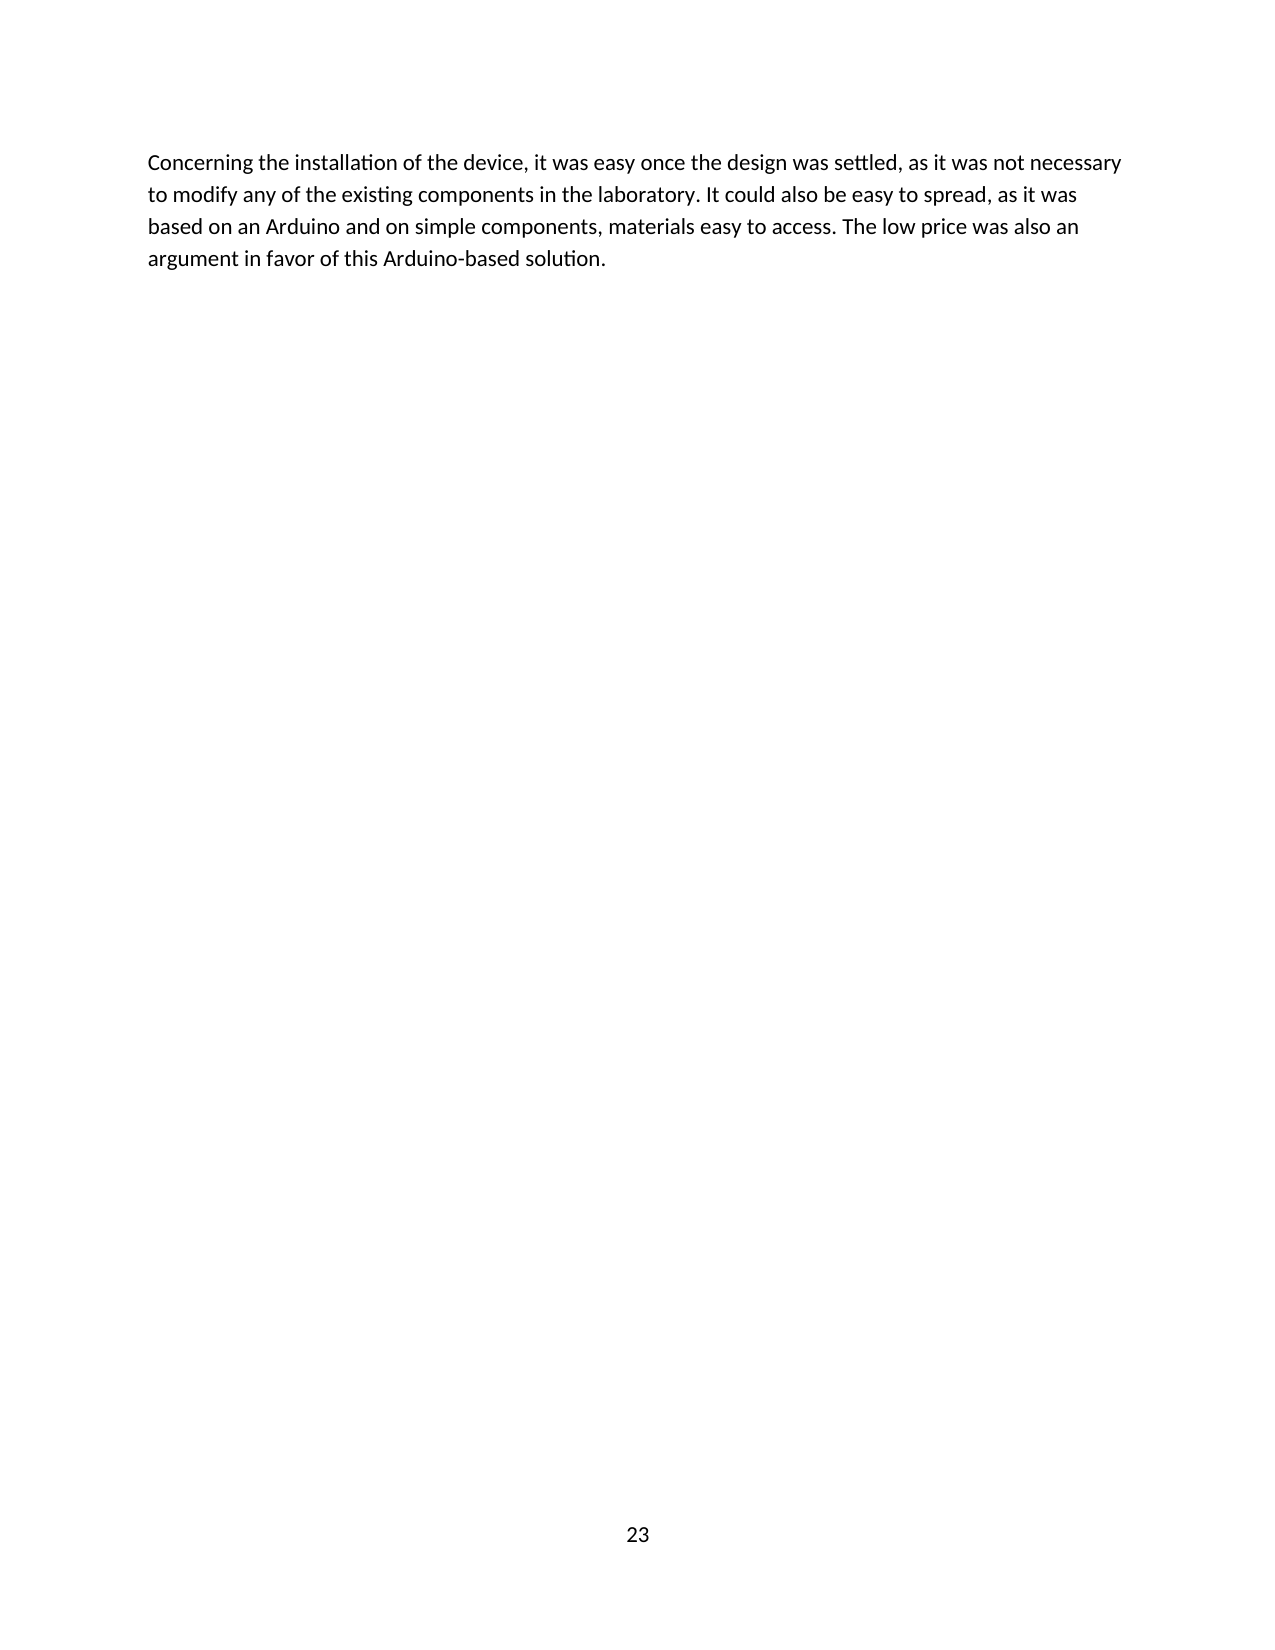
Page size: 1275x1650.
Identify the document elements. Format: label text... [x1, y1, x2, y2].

text Concerning the installation of the device, it was easy once the design was settled, as it was not necessary to modify any of the existing components in the laboratory. It could also be easy to spread, as it was based on an Arduino and on simple components, materials easy to access. The low price was also an argument in favor of this Arduino-based solution. [148, 148, 1127, 272]
